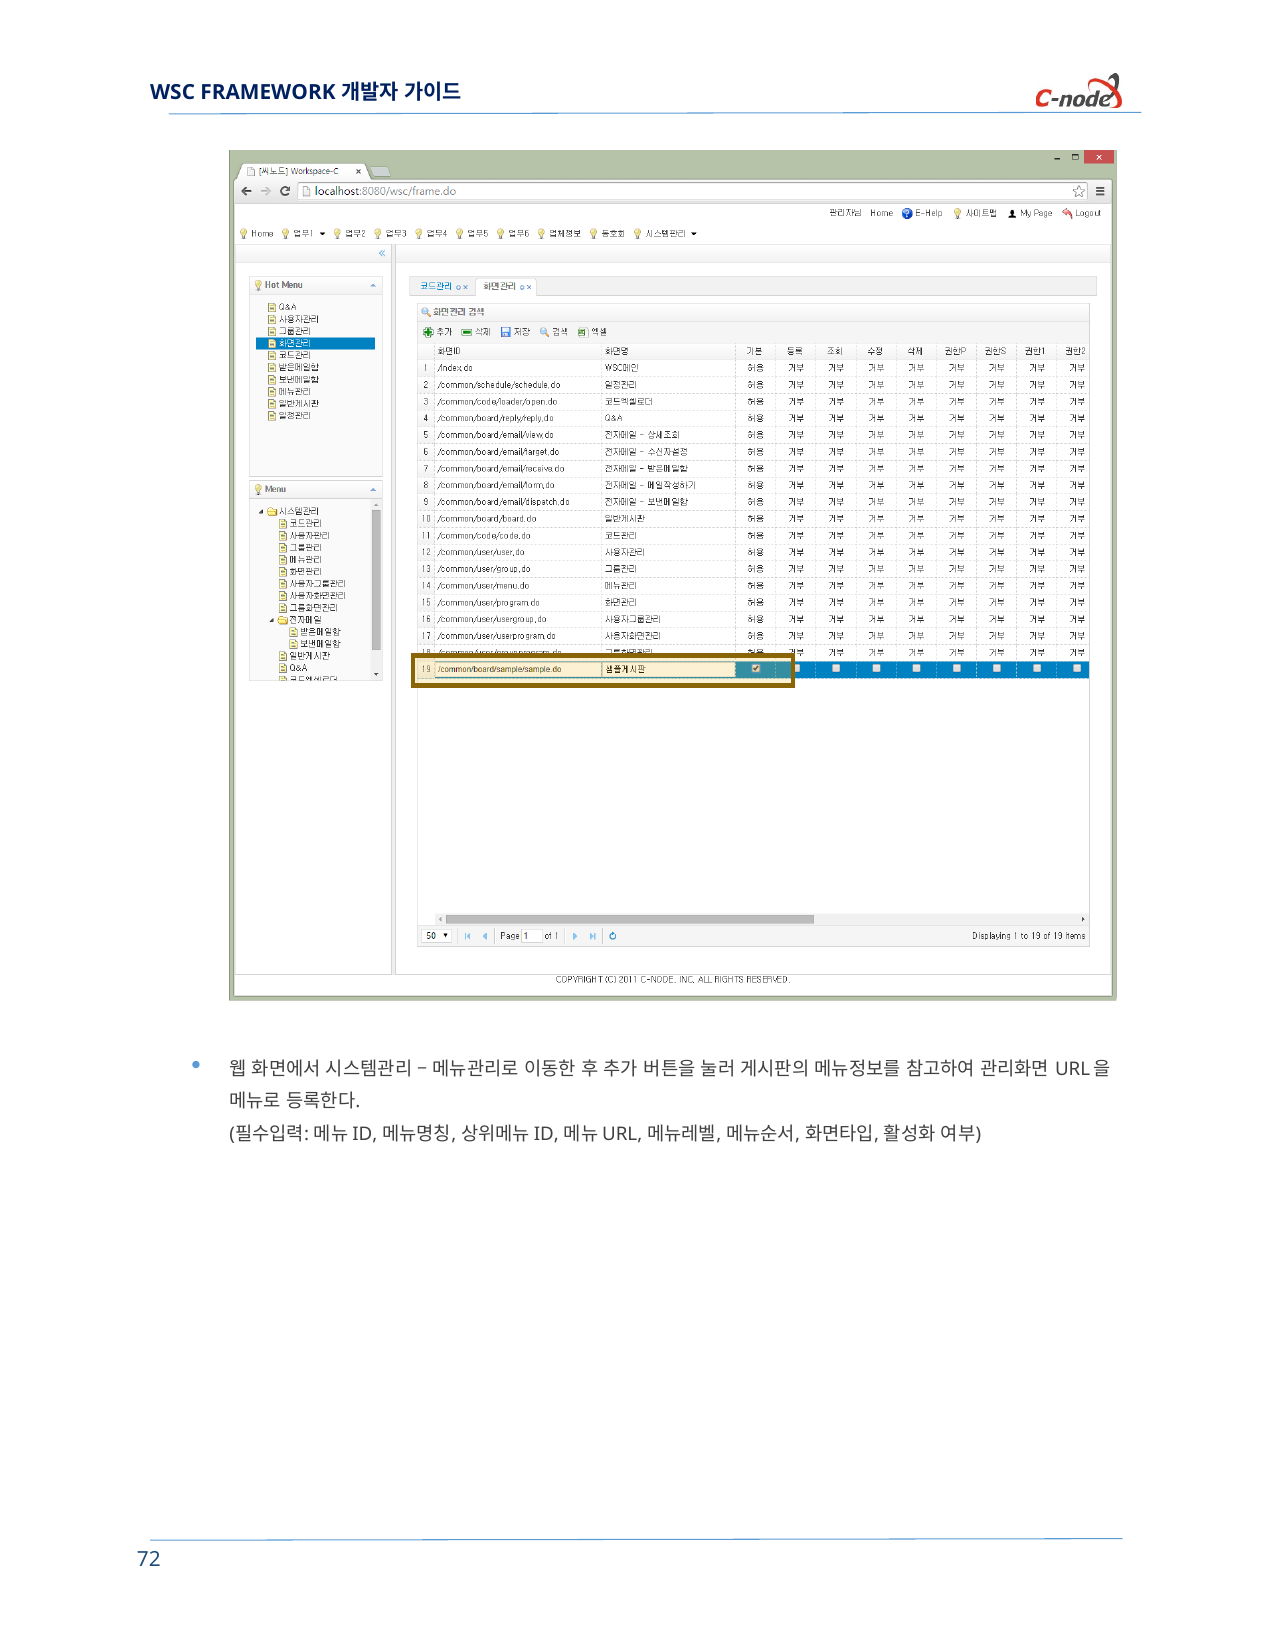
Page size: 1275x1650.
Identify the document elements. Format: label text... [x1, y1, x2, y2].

list 웹 화면에서 시스템관리 – 메뉴관리로 이동한 후 추가 버튼을 눌러 게시판의 메뉴정보를 참고하여 관리화면 URL을 메뉴로 등록한다. [192, 1053, 1125, 1113]
picture [1036, 73, 1122, 108]
list (필수입력: 메뉴ID, 메뉴명칭, 상위메뉴ID, 메뉴URL, 메뉴레벨, 메뉴순서, 화면타입, 활성화 여부) [229, 1118, 1125, 1146]
table_cell 버튼별 권한 설정 [415, 658, 791, 683]
picture [229, 150, 1117, 1049]
